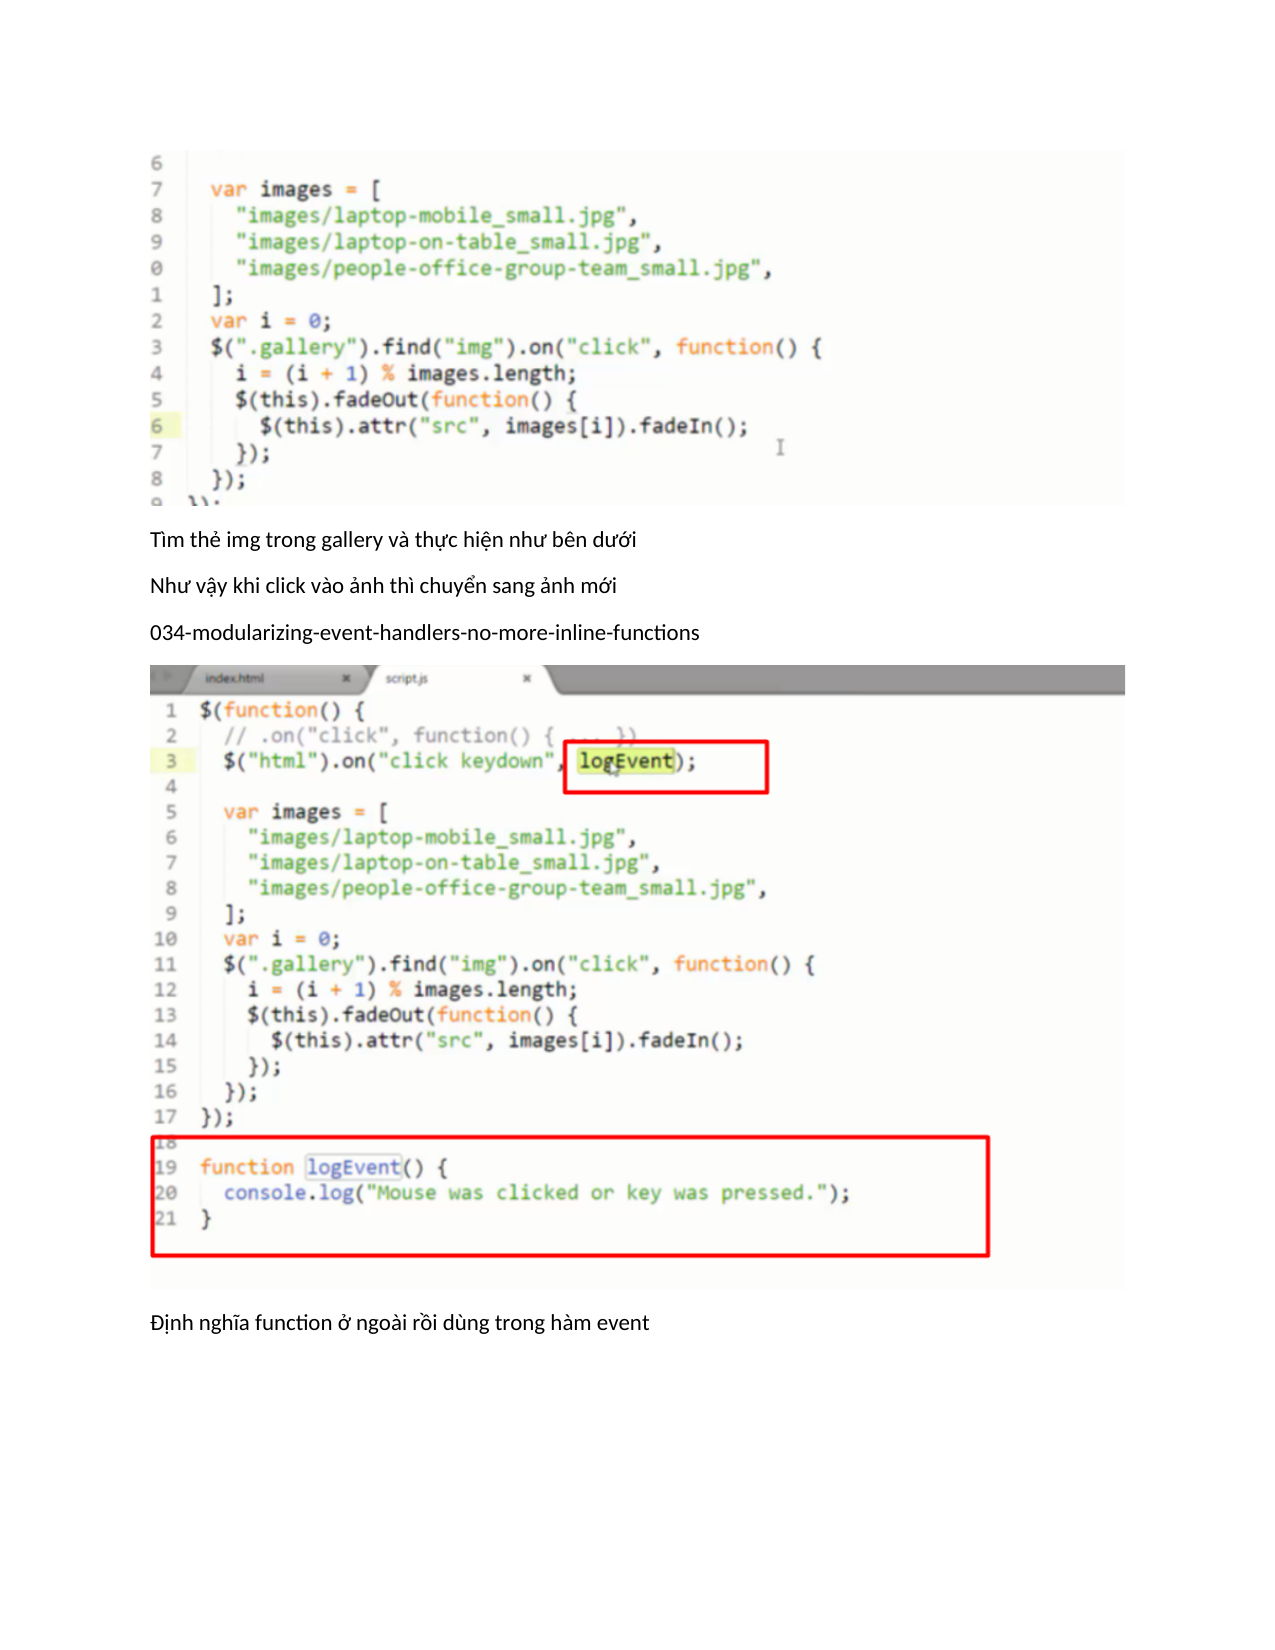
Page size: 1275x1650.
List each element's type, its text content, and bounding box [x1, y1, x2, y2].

text Tìm thẻ img trong gallery và thực hiện như bên dưới [150, 525, 1125, 553]
picture [150, 665, 1125, 1290]
text 034-modularizing-event-handlers-no-more-inline-functions [150, 618, 1125, 647]
text Định nghĩa function ở ngoài rồi dùng trong hàm event [150, 1308, 1125, 1337]
text Như vậy khi click vào ảnh thì chuyển sang ảnh mới [150, 572, 1125, 600]
picture [150, 150, 1125, 506]
